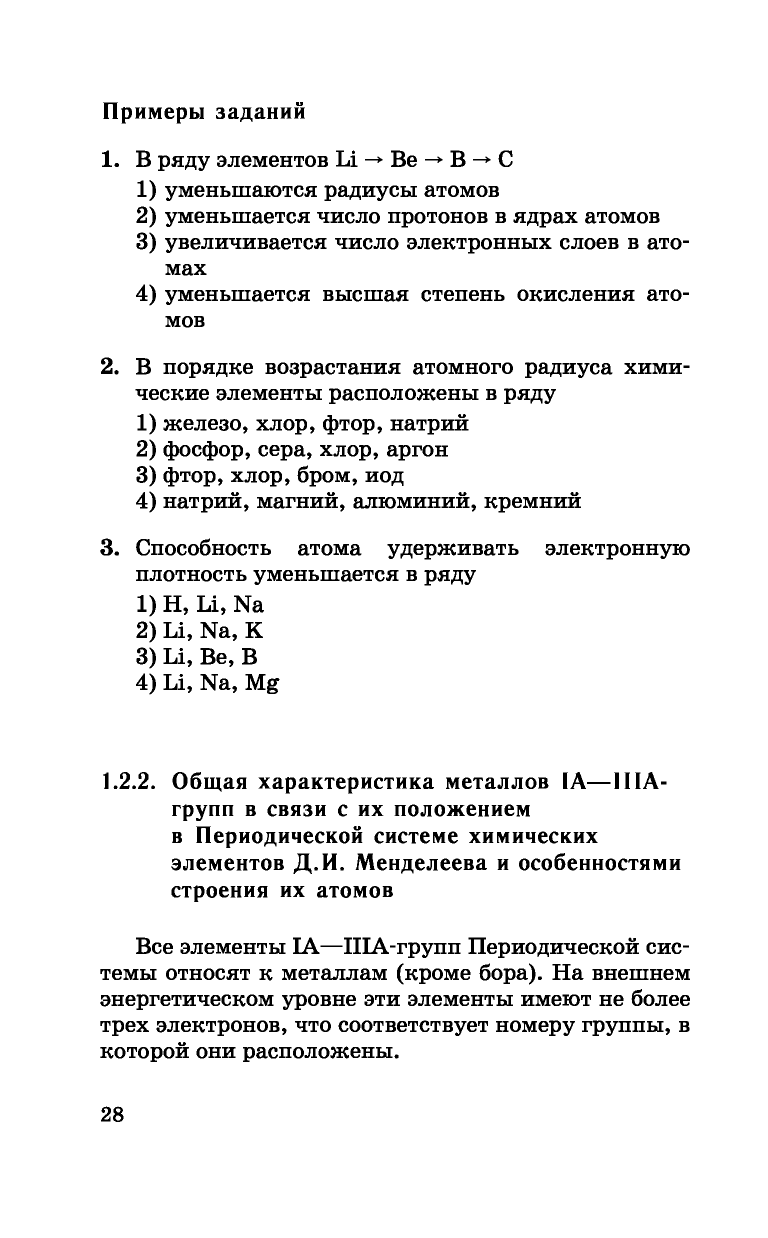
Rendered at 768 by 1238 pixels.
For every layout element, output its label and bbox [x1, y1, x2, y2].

picture [100, 102, 690, 1122]
